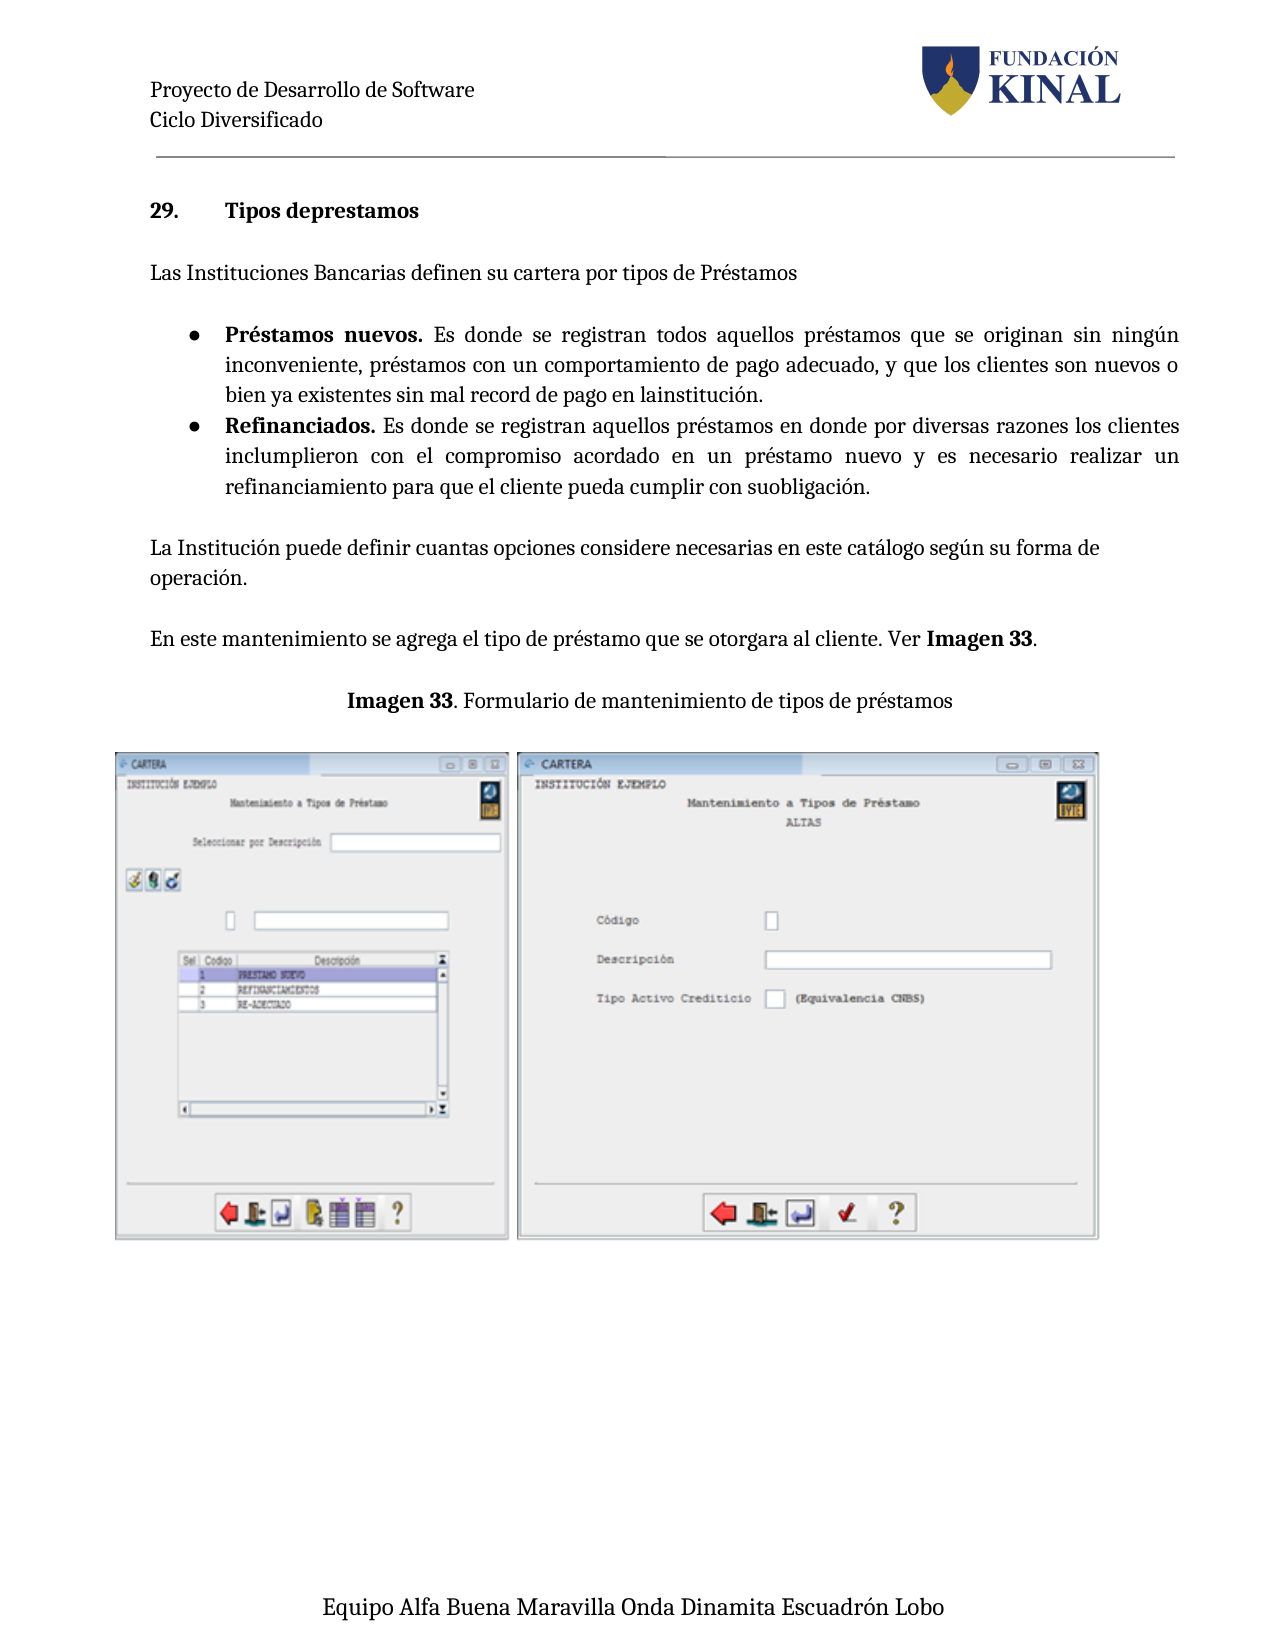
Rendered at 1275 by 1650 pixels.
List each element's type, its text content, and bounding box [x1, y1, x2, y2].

text La Institución puede definir cuantas opciones considere necesarias en este catálogo según su forma de operación. [150, 535, 1194, 591]
text En este mantenimiento se agrega el tipo de préstamo que se otorgara al cliente. Ver Imagen 33. [150, 626, 1194, 652]
text Imagen 33. Formulario de mantenimiento de tipos de préstamos [347, 687, 1194, 714]
picture [918, 43, 1125, 119]
picture [517, 752, 1101, 1242]
picture [115, 752, 511, 1242]
list Refinanciados. Es donde se registran aquellos préstamos en donde por diversas razones los clientes inclumplieron con el compromiso acordado en un préstamo nuevo y es necesario realizar un refinanciamiento para que el cliente pueda cumplir con suobligación. [187, 412, 1181, 500]
subtitle Tipos deprestamos [150, 198, 1194, 224]
text Las Instituciones Bancarias definen su cartera por tipos de Préstamos [150, 259, 1194, 286]
list Préstamos nuevos. Es donde se registran todos aquellos préstamos que se originan sin ningún inconveniente, préstamos con un comportamiento de pago adecuado, y que los clientes son nuevos o bien ya existentes sin mal record de pago en lainstitución. [187, 321, 1180, 408]
